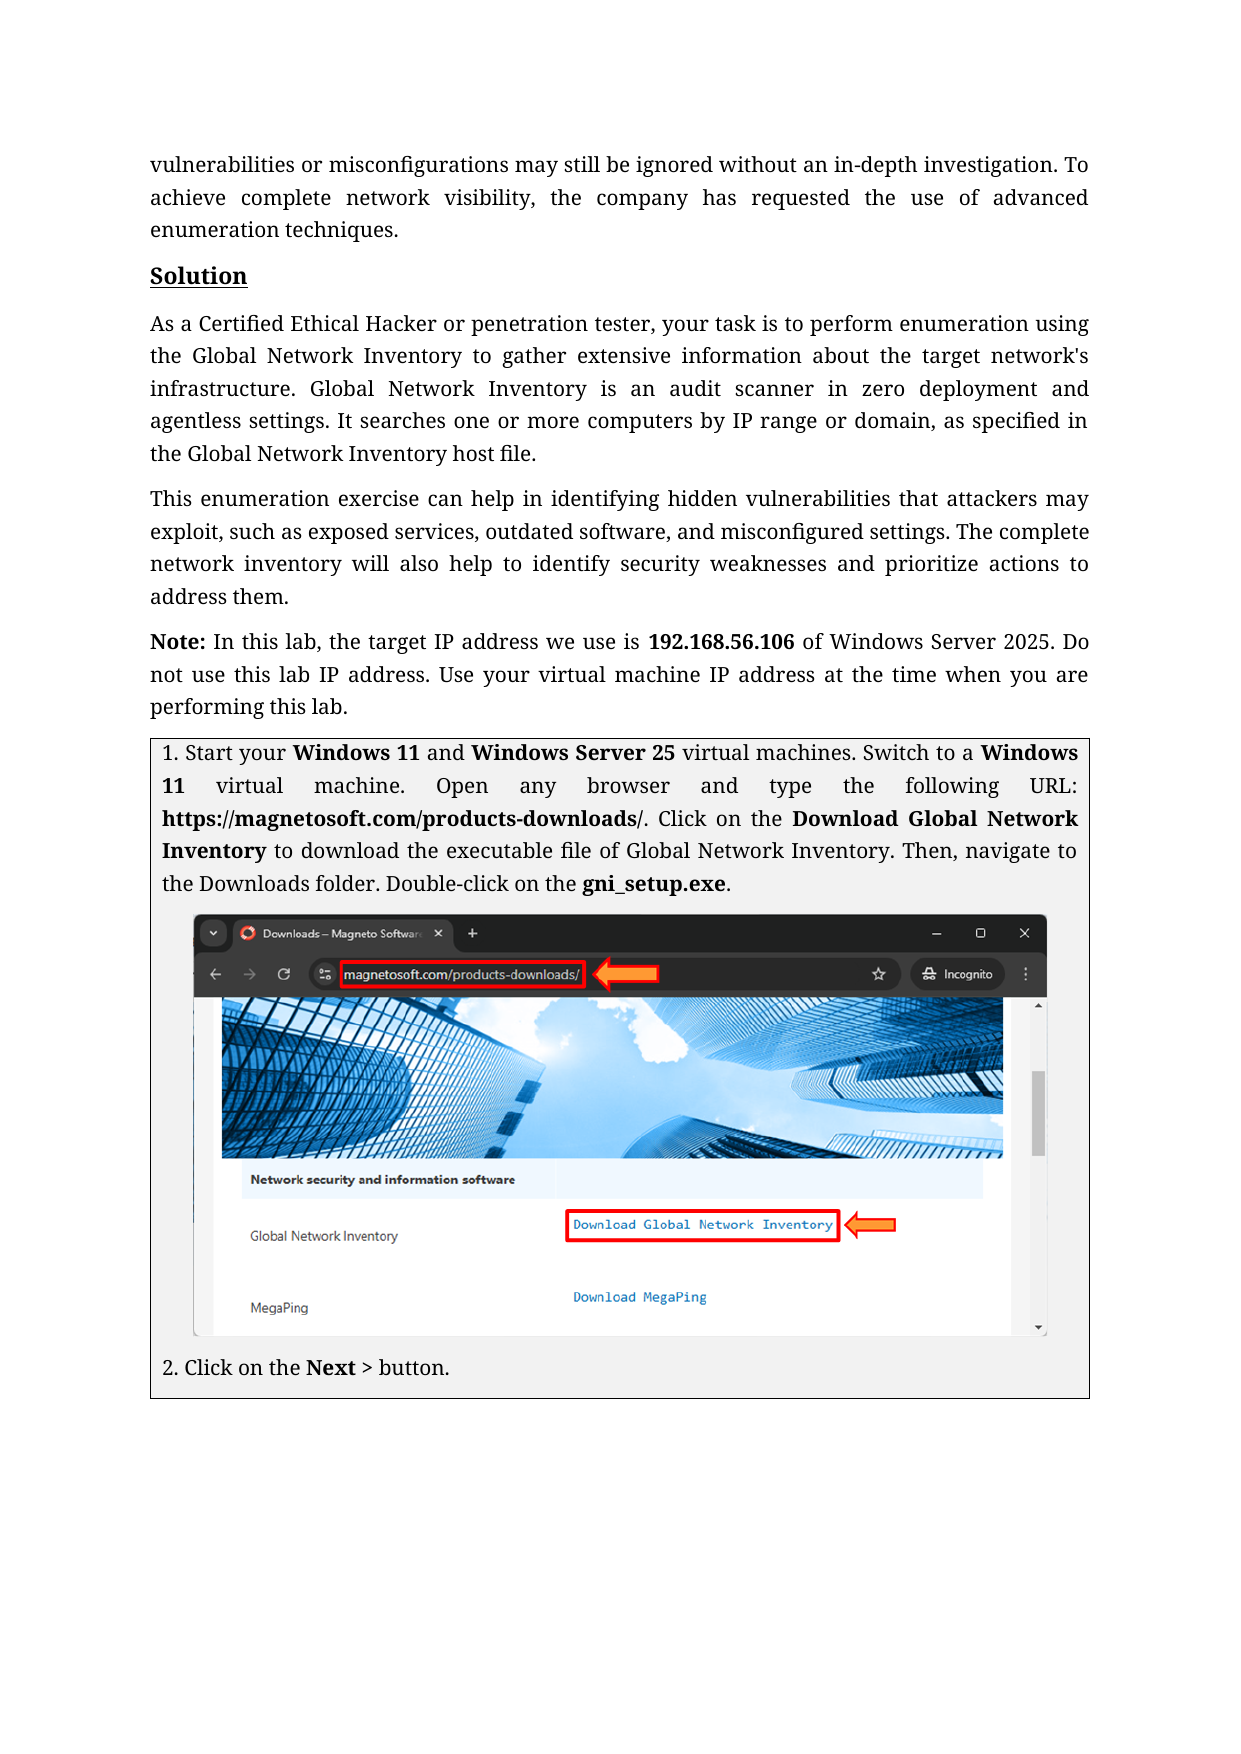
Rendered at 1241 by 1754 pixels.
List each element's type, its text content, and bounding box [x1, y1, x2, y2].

text As a Certified Ethical Hacker or penetration tester, your task is to perform enumeration using the Global Network Inventory to gather extensive information about the target network's infrastructure. Global Network Inventory is an audit scanner in zero deployment and agentless settings. It searches one or more computers by IP range or domain, as specified in the Global Network Inventory host file. [150, 309, 1090, 468]
text Solution [150, 260, 1090, 292]
text Note: In this lab, the target IP address we use is 192.168.56.106 of Windows Server 2025. Do not use this lab IP address. Use your virtual machine IP address at the time when you are performing this lab. [150, 627, 1090, 721]
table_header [151, 739, 1089, 1398]
picture [192, 914, 1048, 1337]
text This enumeration exercise can help in identifying hidden vulnerabilities that attackers may exploit, such as exposed services, outdated software, and misconfigured settings. The complete network inventory will also help to identify security weaknesses and prioritize actions to address them. [150, 484, 1090, 611]
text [150, 150, 1090, 244]
